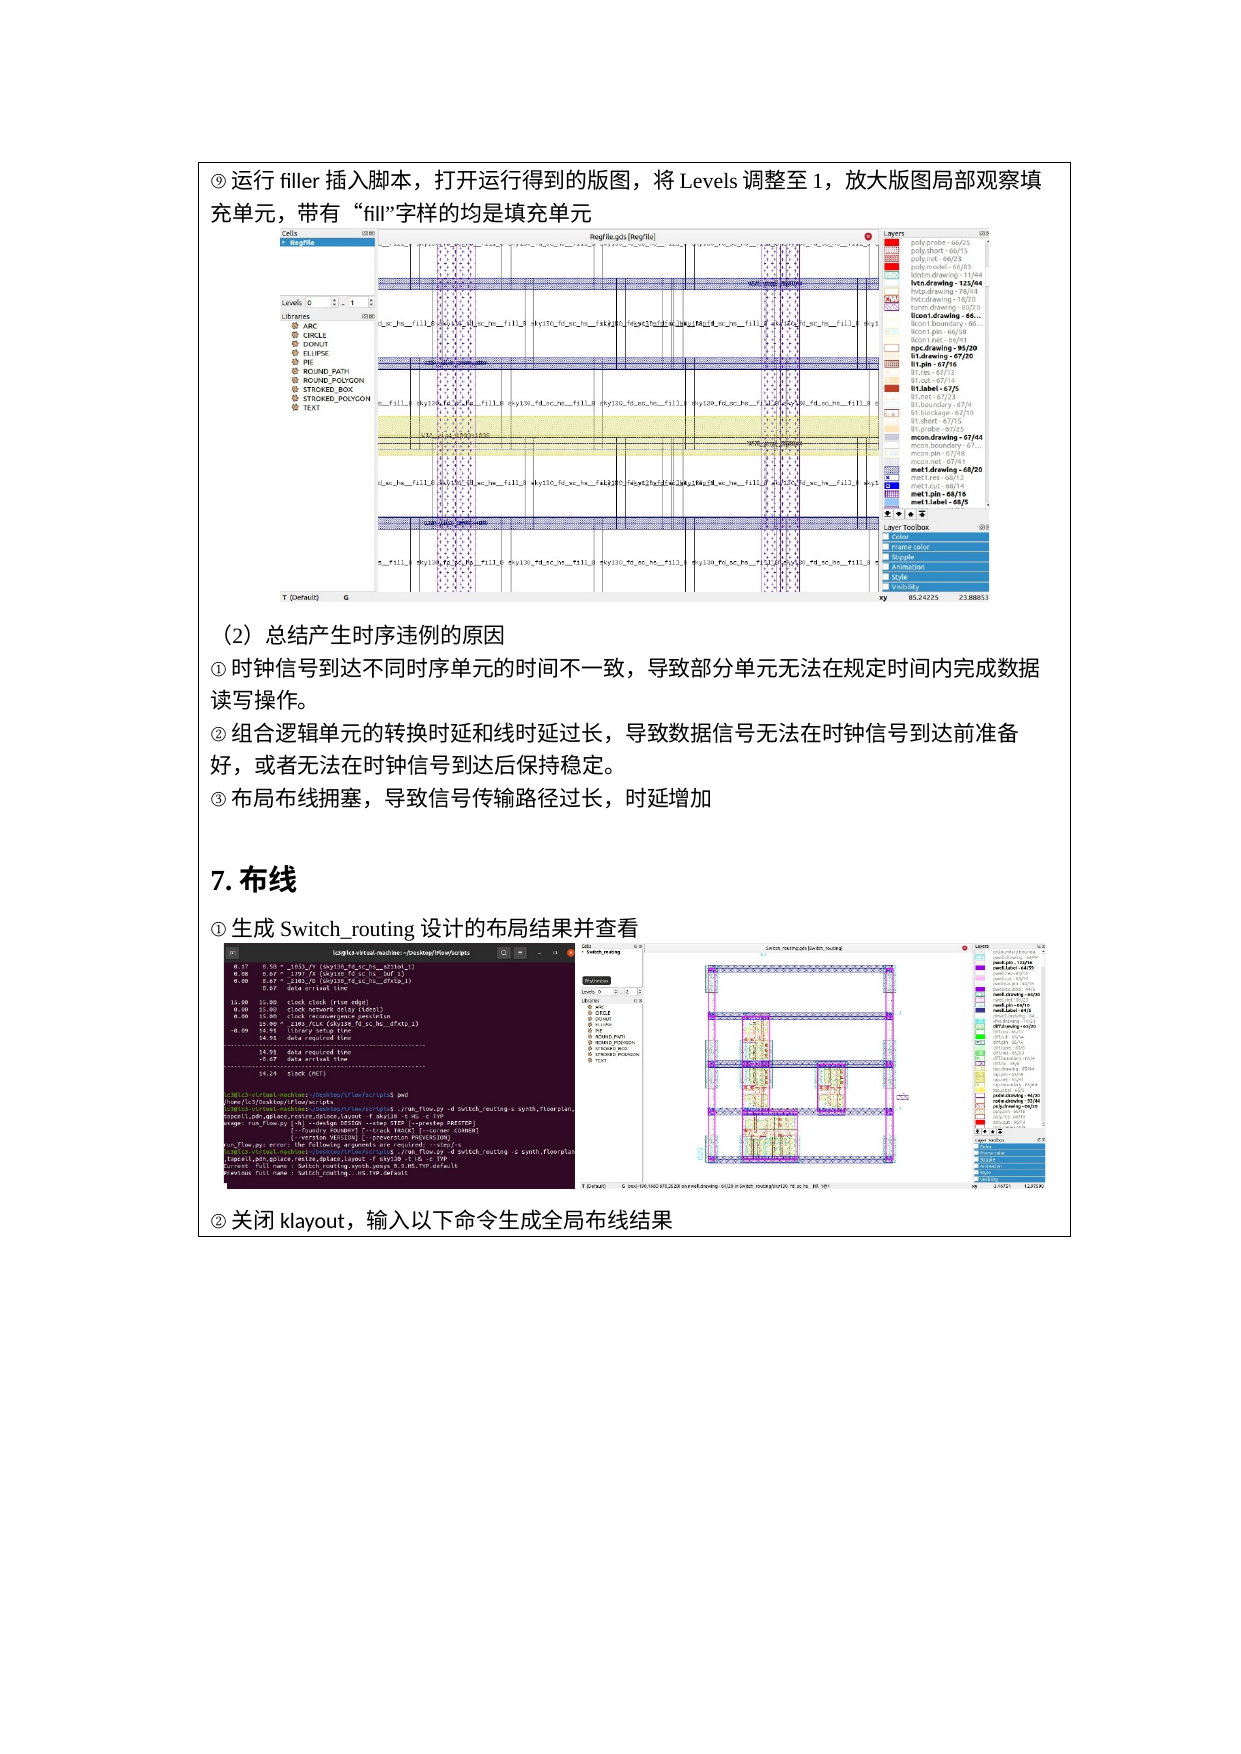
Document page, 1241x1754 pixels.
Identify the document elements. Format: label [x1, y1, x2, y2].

picture [223, 943, 575, 1189]
picture [580, 943, 1046, 1189]
table_cell [199, 163, 1070, 1236]
picture [280, 228, 990, 602]
